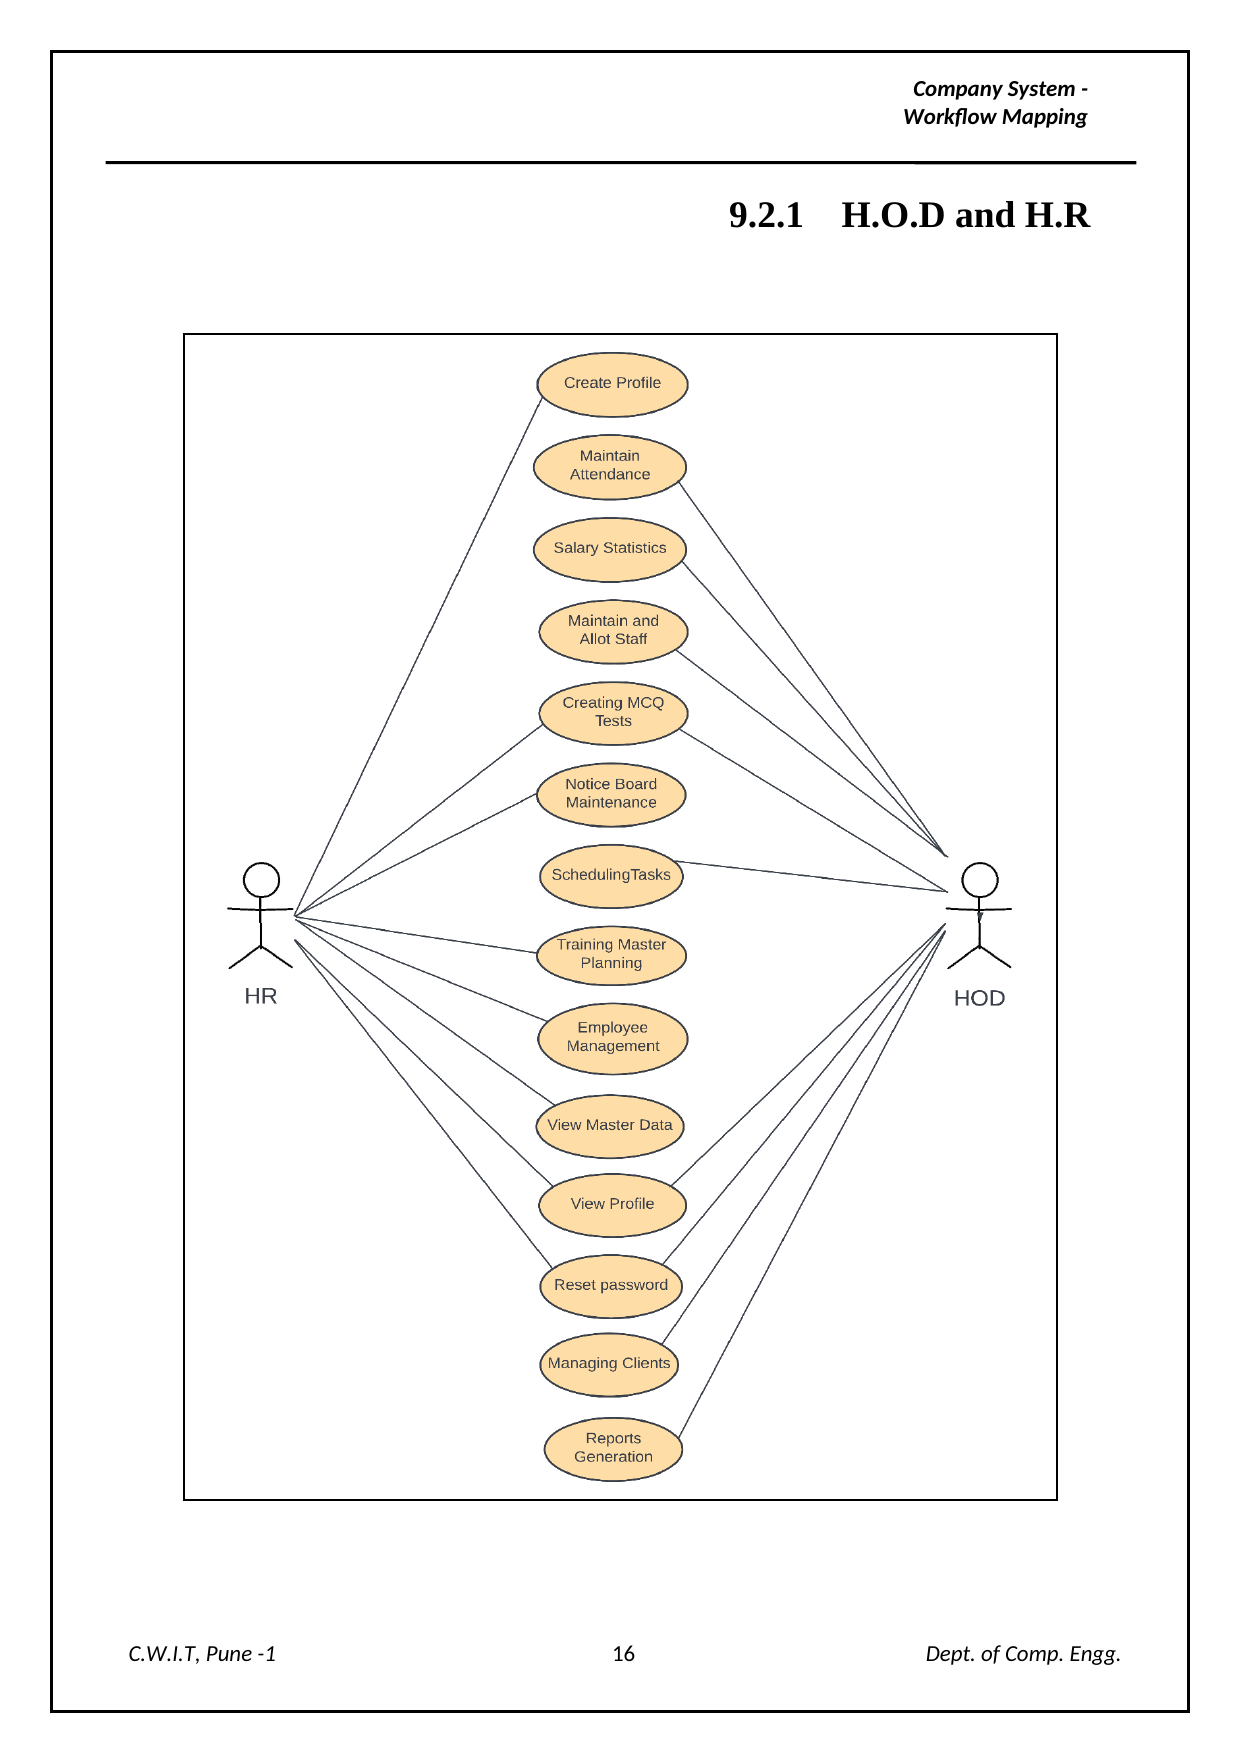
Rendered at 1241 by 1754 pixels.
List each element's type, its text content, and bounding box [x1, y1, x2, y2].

picture [185, 335, 1056, 1499]
list H.O.D and H.R [300, 186, 1090, 236]
